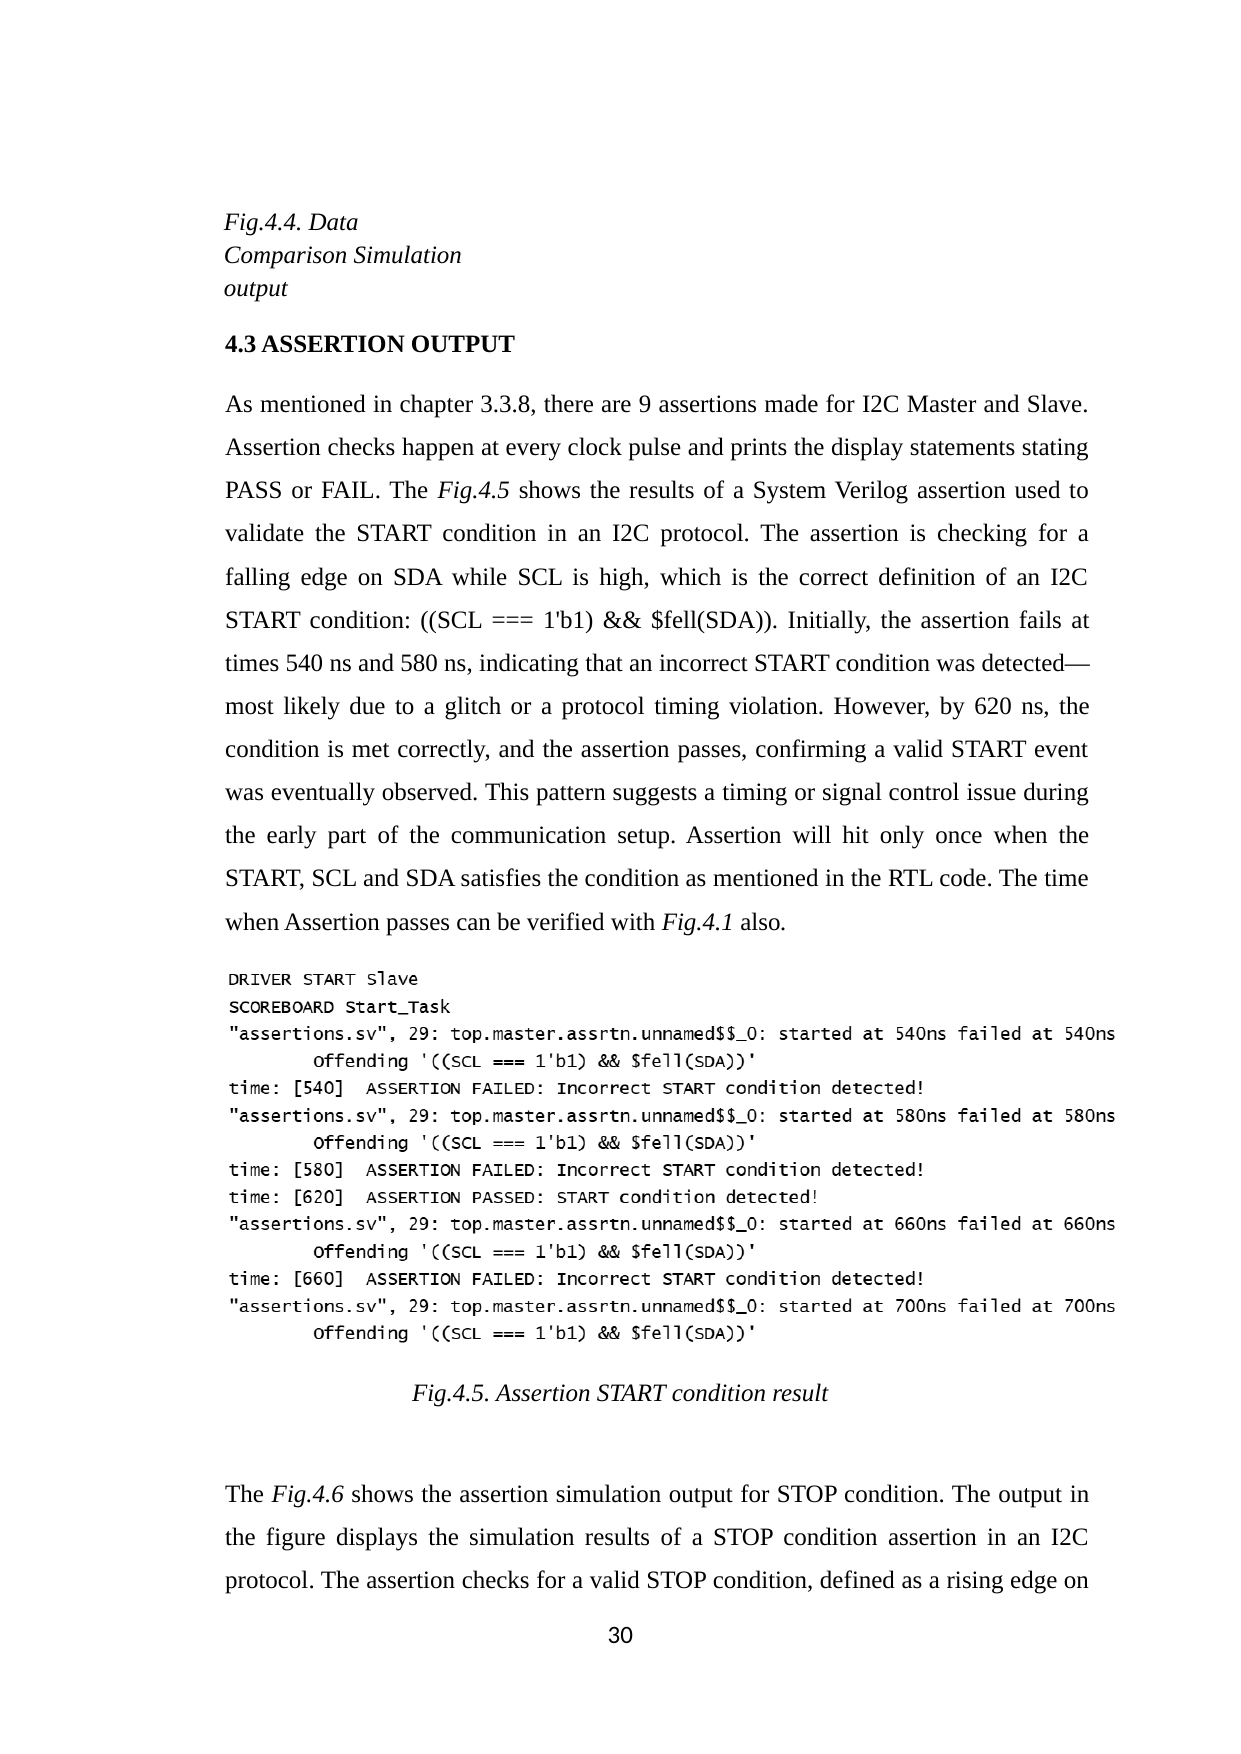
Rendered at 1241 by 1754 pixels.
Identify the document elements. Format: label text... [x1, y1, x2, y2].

picture [225, 966, 1166, 1347]
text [225, 1479, 1090, 1594]
text As mentioned in chapter 3.3.8, there are 9 assertions made for I2C Master and Slave. Assertion checks happen at every clock pulse and prints the display statements stating PASS or FAIL. The Fig.4.5 shows the results of a System Verilog assertion used to validate the START condition in an I2C protocol. The assertion is checking for a falling edge on SDA while SCL is high, which is the correct definition of an I2C START condition: ((SCL === 1'b1) && $fell(SDA)). Initially, the assertion fails at times 540 ns and 580 ns, indicating that an incorrect START condition was detected—most likely due to a glitch or a protocol timing violation. However, by 620 ns, the condition is met correctly, and the assertion passes, confirming a valid START event was eventually observed. This pattern suggests a timing or signal control issue during the early part of the communication setup. Assertion will hit only once when the START, SCL and SDA satisfies the condition as mentioned in the RTL code. The time when Assertion passes can be verified with Fig.4.1 also. [225, 389, 1090, 935]
text 4.3 ASSERTION OUTPUT [150, 329, 1090, 358]
text Fig.4.5. Assertion START condition result [150, 1378, 1090, 1407]
